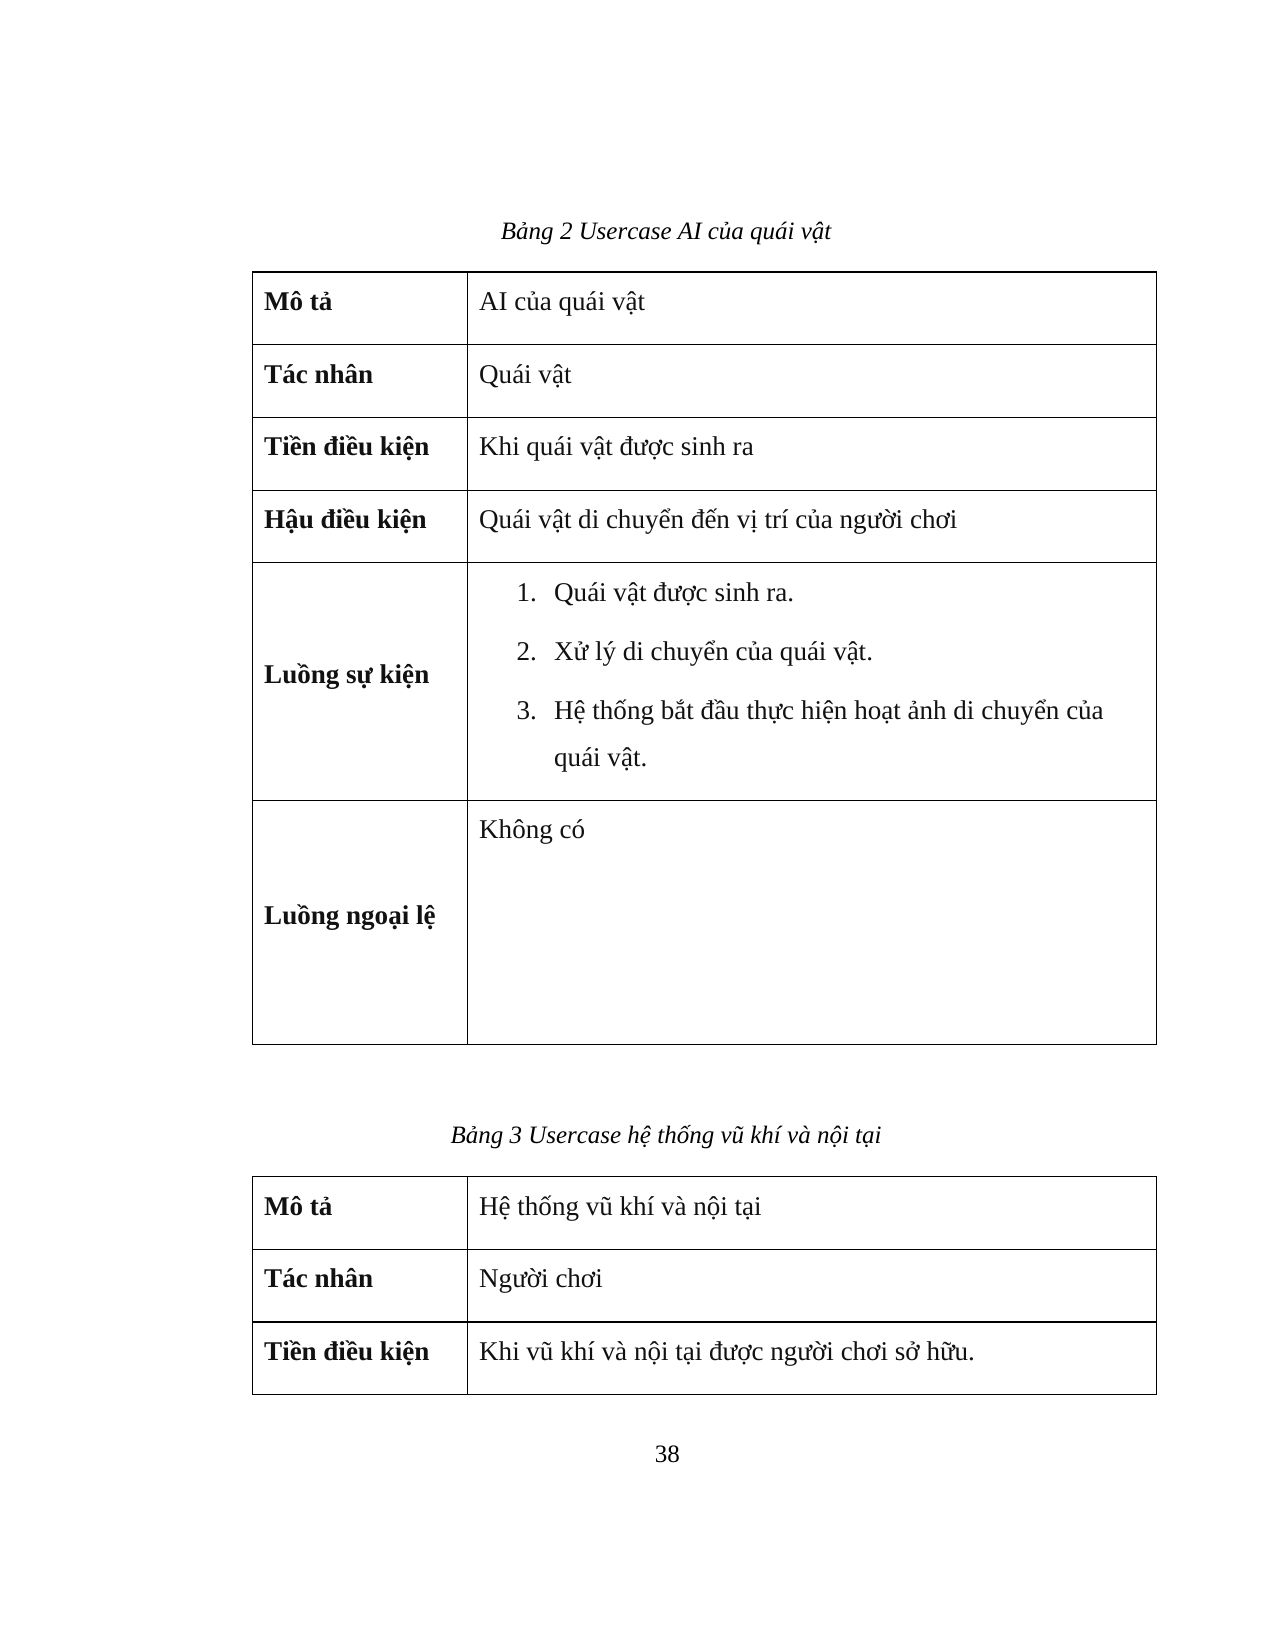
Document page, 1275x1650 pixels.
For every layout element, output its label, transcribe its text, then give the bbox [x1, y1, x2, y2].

text Bảng 3 Usercase hệ thống vũ khí và nội tại [177, 1120, 1157, 1149]
table_cell Tác nhân [253, 345, 467, 417]
table_cell Quái vật được sinh ra. Xử lý di chuyển của quái vật. Hệ thống bắt đầu thực hiện hoạt ảnh di chuyển của quái vật. [468, 563, 1156, 800]
table_header Mô tả [253, 273, 467, 344]
table_cell Hậu điều kiện [253, 491, 467, 562]
table_cell Khi vũ khí và nội tại được người chơi sở hữu. [468, 1323, 1156, 1394]
table_cell Khi quái vật được sinh ra [468, 418, 1156, 489]
table_cell Luồng sự kiện [253, 563, 467, 800]
table_header Mô tả [253, 1177, 467, 1249]
table_header AI của quái vật [468, 273, 1156, 344]
table_cell Tác nhân [253, 1250, 467, 1321]
table_header Hệ thống vũ khí và nội tại [468, 1177, 1156, 1249]
table_cell Tiền điều kiện [253, 418, 467, 489]
table_cell Quái vật di chuyển đến vị trí của người chơi [468, 491, 1156, 562]
table_cell Luồng ngoại lệ [253, 801, 467, 1044]
table_cell Người chơi [468, 1250, 1156, 1321]
text Bảng 2 Usercase AI của quái vật [177, 216, 1157, 244]
table_cell Quái vật [468, 345, 1156, 417]
table_cell Không có [468, 801, 1156, 1044]
table_cell Tiền điều kiện [253, 1323, 467, 1394]
